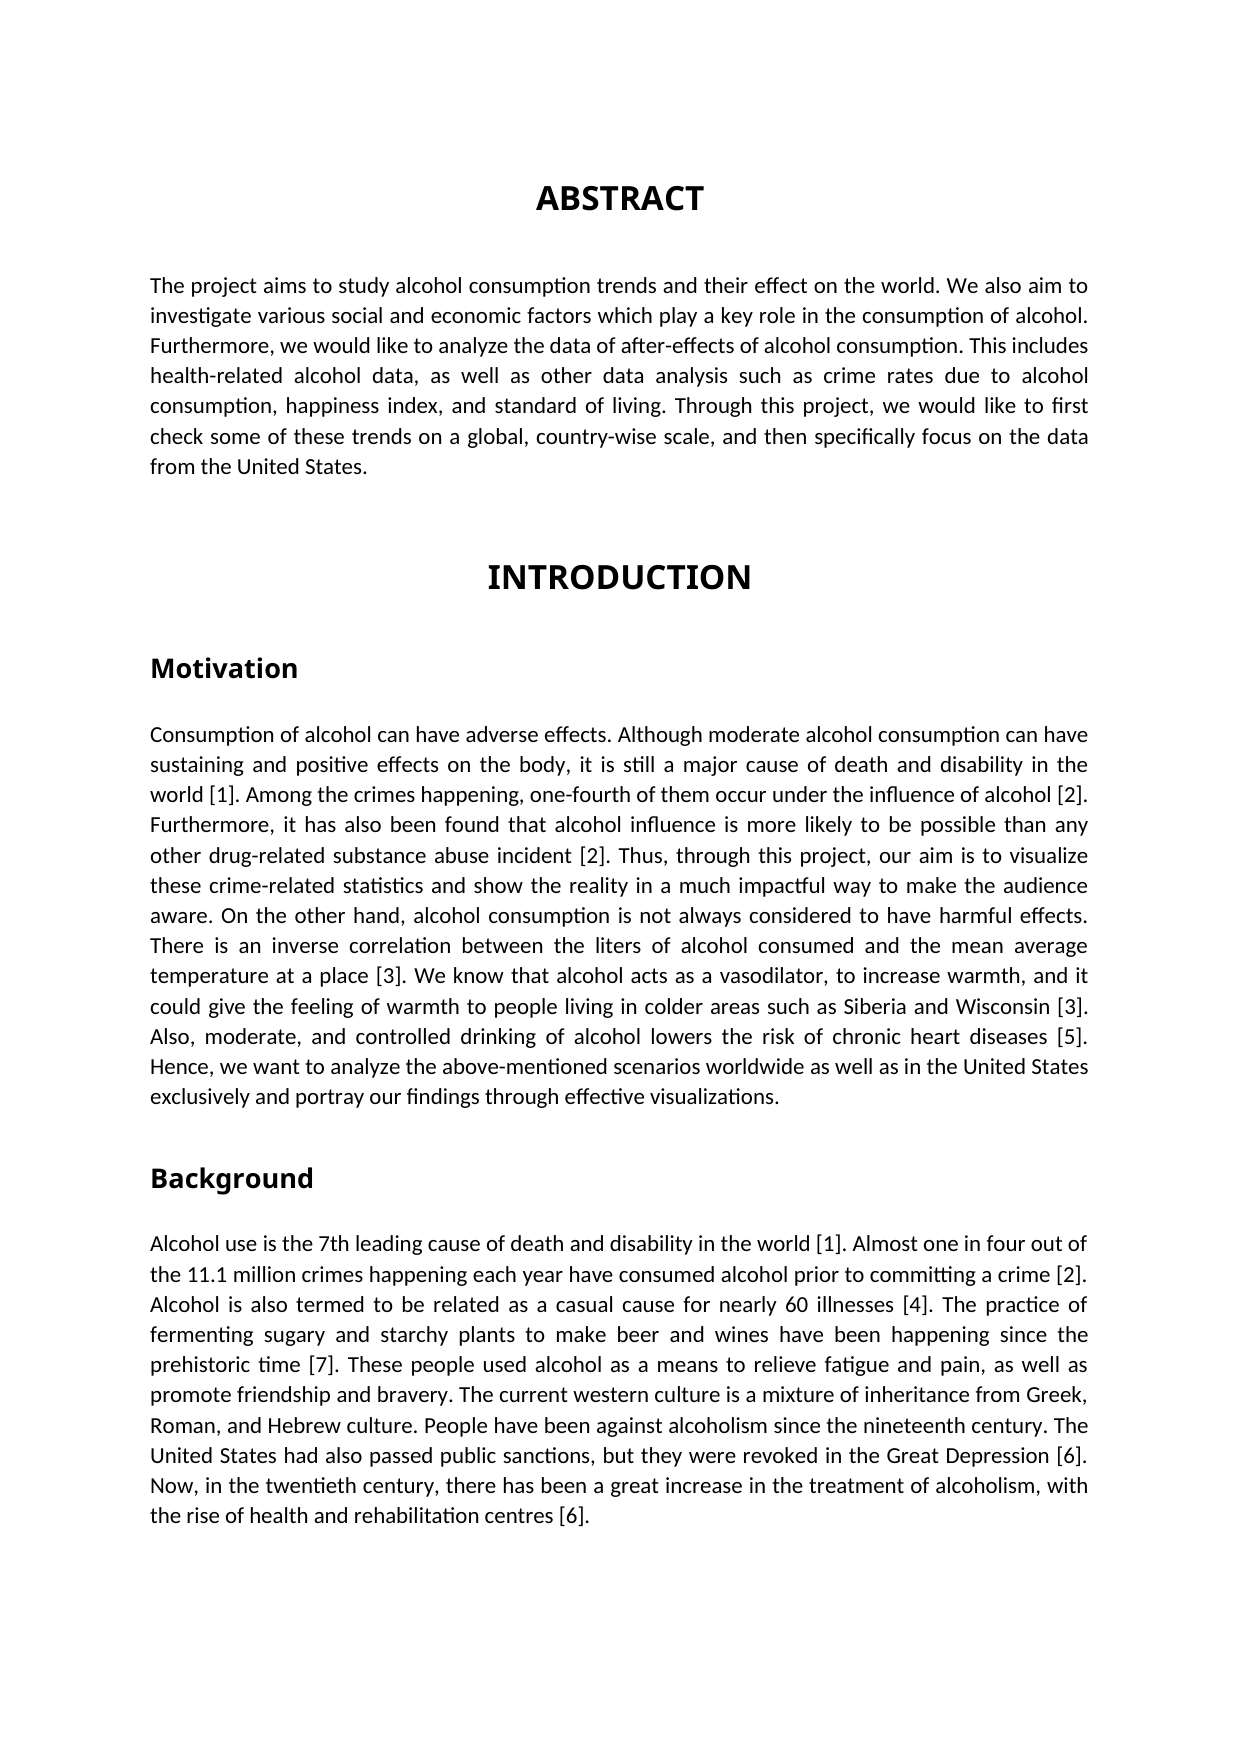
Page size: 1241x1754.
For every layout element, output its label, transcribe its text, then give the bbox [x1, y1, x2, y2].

list Consumption of alcohol can have adverse effects. Although moderate alcohol consumption can have sustaining and positive effects on the body, it is still a major cause of death and disability in the world [1]. Among the crimes happening, one-fourth of them occur under the influence of alcohol [2]. Furthermore, it has also been found that alcohol influence is more likely to be possible than any other drug-related substance abuse incident [2]. Thus, through this project, our aim is to visualize these crime-related statistics and show the reality in a much impactful way to make the audience aware. On the other hand, alcohol consumption is not always considered to have harmful effects. There is an inverse correlation between the liters of alcohol consumed and the mean average temperature at a place [3]. We know that alcohol acts as a vasodilator, to increase warmth, and it could give the feeling of warmth to people living in colder areas such as Siberia and Wisconsin [3]. Also, moderate, and controlled drinking of alcohol lowers the risk of chronic heart diseases [5]. Hence, we want to analyze the above-mentioned scenarios worldwide as well as in the United States exclusively and portray our findings through effective visualizations. [150, 720, 1090, 1111]
subtitle ABSTRACT [150, 175, 1090, 220]
subtitle Motivation [150, 650, 1090, 687]
text The project aims to study alcohol consumption trends and their effect on the world. We also aim to investigate various social and economic factors which play a key role in the consumption of alcohol. Furthermore, we would like to analyze the data of after-effects of alcohol consumption. This includes health-related alcohol data, as well as other data analysis such as crime rates due to alcohol consumption, happiness index, and standard of living. Through this project, we would like to first check some of these trends on a global, country-wise scale, and then specifically focus on the data from the United States. [150, 271, 1090, 480]
subtitle Background [150, 1159, 1090, 1196]
subtitle INTRODUCTION [150, 554, 1090, 599]
list Alcohol use is the 7th leading cause of death and disability in the world [1]. Almost one in four out of the 11.1 million crimes happening each year have consumed alcohol prior to committing a crime [2]. Alcohol is also termed to be related as a casual cause for nearly 60 illnesses [4]. The practice of fermenting sugary and starchy plants to make beer and wines have been happening since the prehistoric time [7]. These people used alcohol as a means to relieve fatigue and pain, as well as promote friendship and bravery. The current western culture is a mixture of inheritance from Greek, Roman, and Hebrew culture. People have been against alcoholism since the nineteenth century. The United States had also passed public sanctions, but they were revoked in the Great Depression [6]. Now, in the twentieth century, there has been a great increase in the treatment of alcoholism, with the rise of health and rehabilitation centres [6]. [150, 1229, 1090, 1529]
